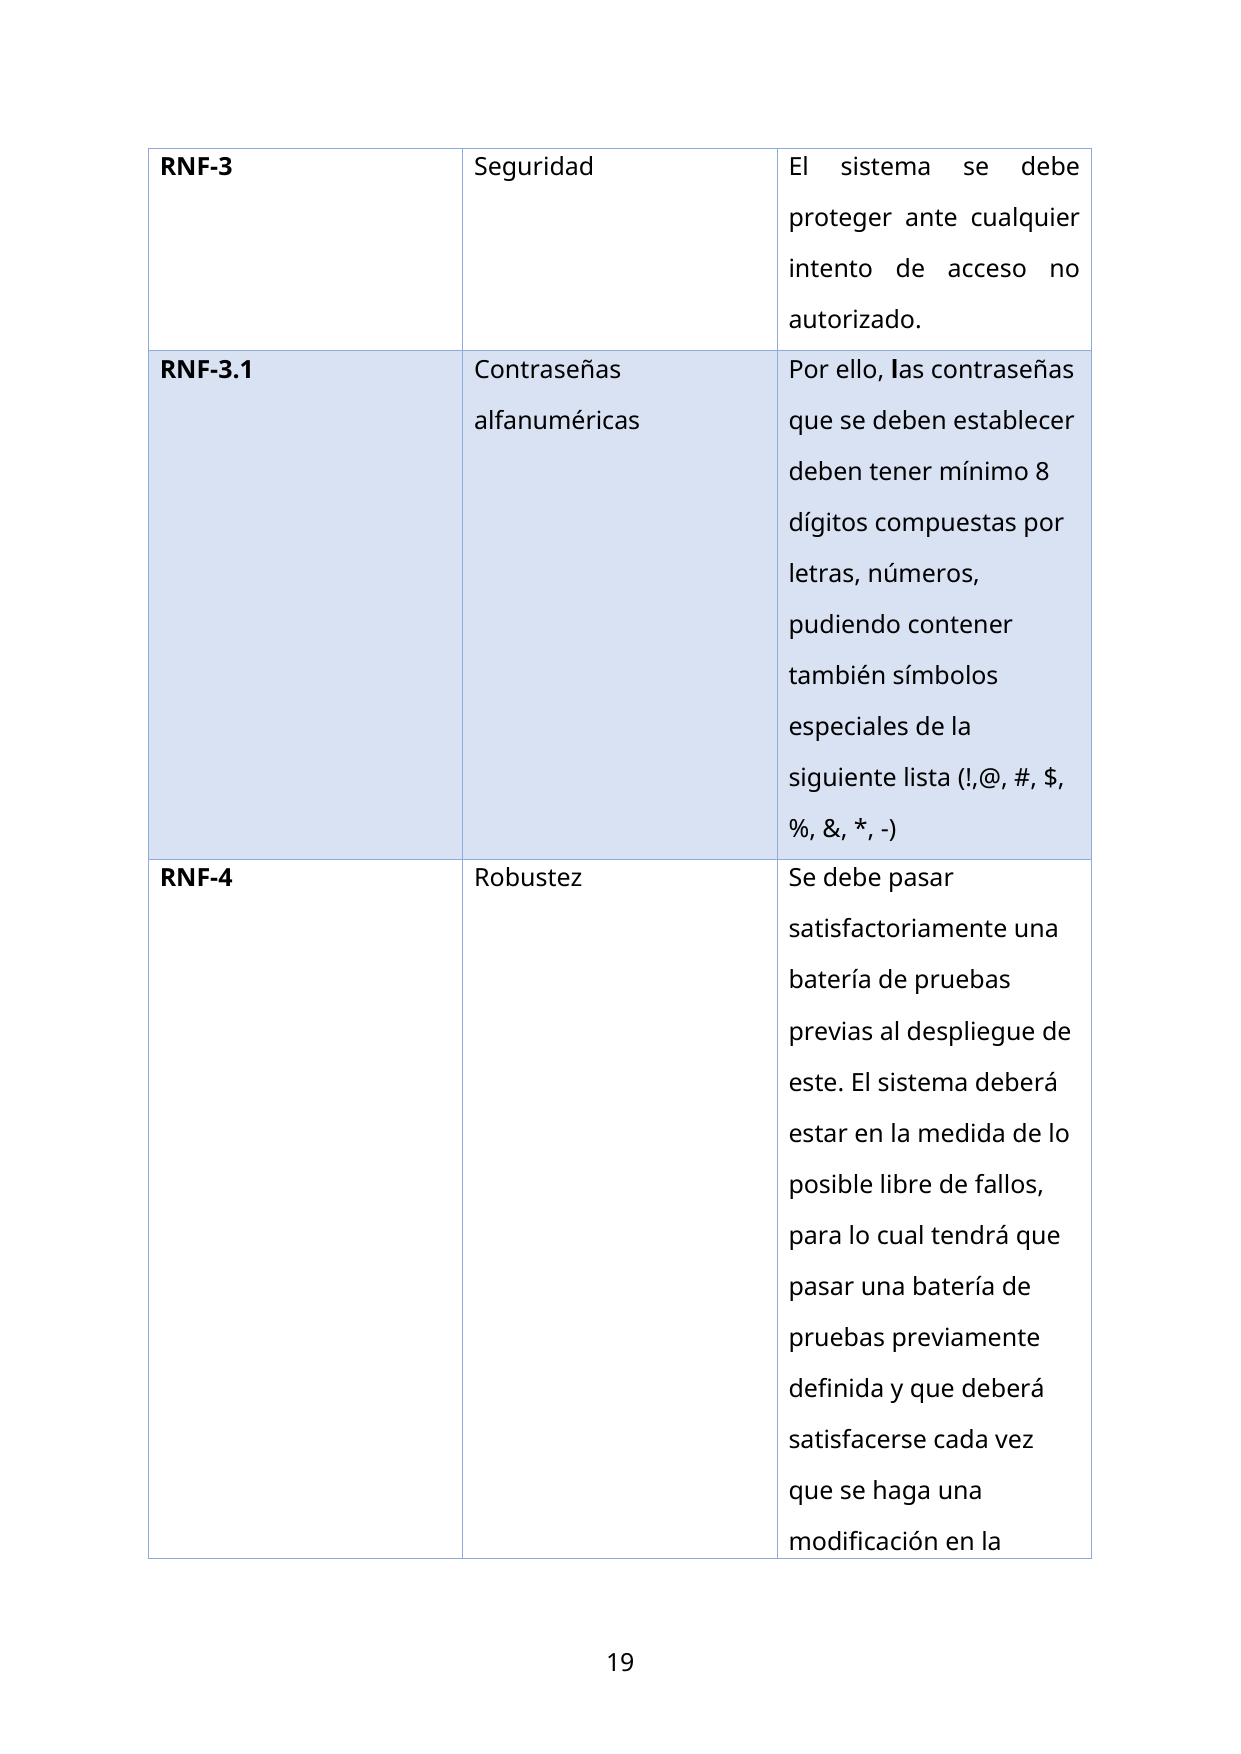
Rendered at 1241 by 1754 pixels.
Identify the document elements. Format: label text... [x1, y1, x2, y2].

table_cell RNF-4 [149, 860, 462, 1558]
table_cell Seguridad [463, 149, 777, 350]
table_cell RNF-3 [149, 149, 462, 350]
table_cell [778, 860, 1091, 1558]
table_cell El sistema se debe proteger ante cualquier intento de acceso no autorizado. [778, 149, 1091, 350]
table_cell Por ello, las contraseñas que se deben establecer deben tener mínimo 8 dígitos compuestas por letras, números, pudiendo contener también símbolos especiales de la siguiente lista (!,@, #, $, %, &, *, -) [778, 351, 1091, 859]
table_cell RNF-3.1 [149, 351, 462, 859]
table_cell Contraseñas alfanuméricas [463, 351, 777, 859]
table_cell Robustez [463, 860, 777, 1558]
